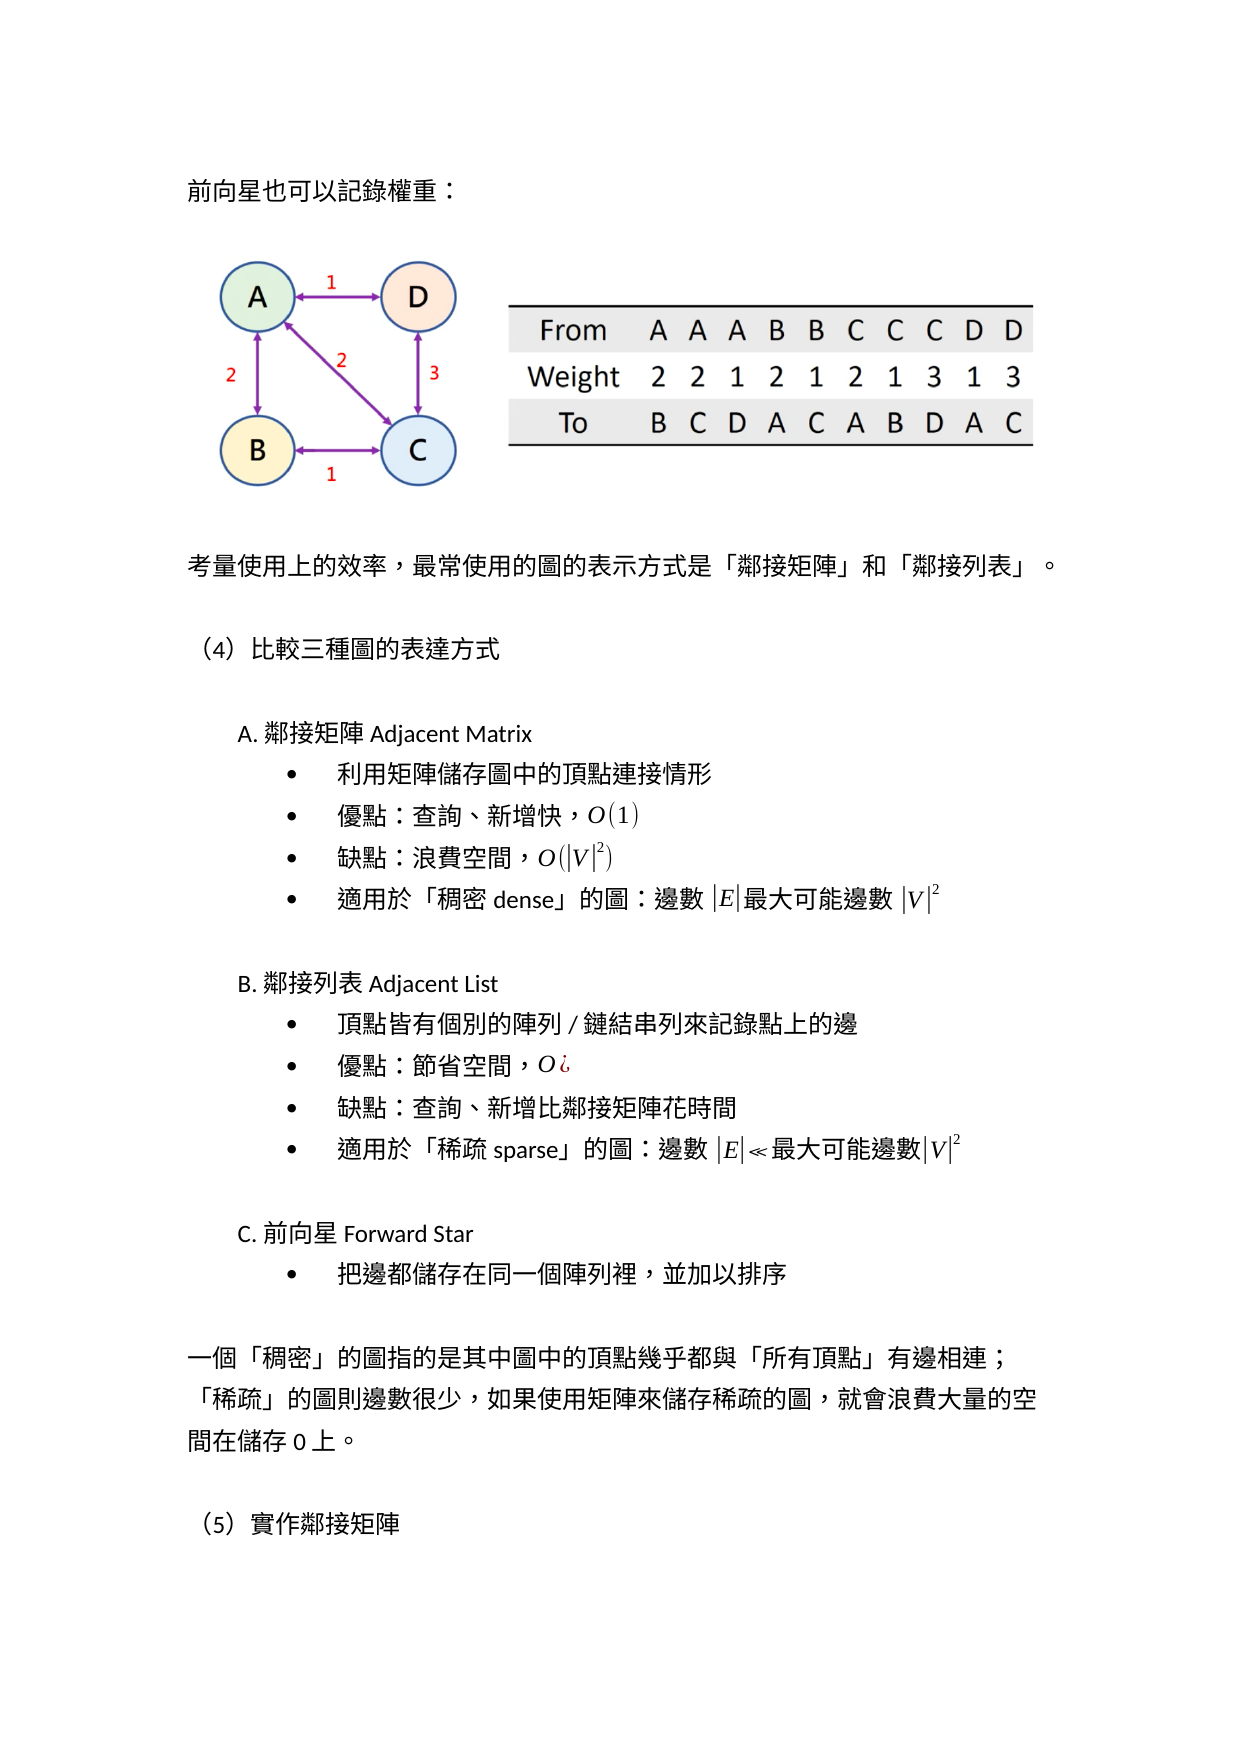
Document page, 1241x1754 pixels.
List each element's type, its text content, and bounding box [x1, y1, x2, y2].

list 頂點皆有個別的陣列 / 鏈結串列來記錄點上的邊 [287, 1002, 1053, 1044]
text B. 鄰接列表 Adjacent List [187, 960, 1053, 1002]
text A. 鄰接矩陣 Adjacent Matrix [187, 710, 1053, 752]
list 優點：查詢、新增快， [287, 794, 1053, 835]
list 適用於「稀疏 sparse」的圖：邊數 [287, 1127, 1053, 1169]
text （4）比較三種圖的表達方式 [187, 627, 1053, 669]
text 考量使用上的效率，最常使用的圖的表示方式是「鄰接矩陣」和「鄰接列表」。 [187, 544, 1053, 585]
list 缺點：浪費空間， [287, 835, 1053, 877]
picture [187, 251, 1052, 494]
list 適用於「稠密 dense」的圖：邊數 最大可能邊數 [287, 877, 1053, 919]
list 把邊都儲存在同一個陣列裡，並加以排序 [287, 1252, 1053, 1294]
text 前向星也可以記錄權重： [187, 169, 1053, 210]
text （5）實作鄰接矩陣 [187, 1502, 1053, 1544]
text C. 前向星 Forward Star [187, 1210, 1053, 1252]
list 優點：節省空間， [287, 1044, 1053, 1085]
text 一個「稠密」的圖指的是其中圖中的頂點幾乎都與「所有頂點」有邊相連；「稀疏」的圖則邊數很少，如果使用矩陣來儲存稀疏的圖，就會浪費大量的空間在儲存 0 上。 [187, 1335, 1053, 1460]
list 利用矩陣儲存圖中的頂點連接情形 [287, 752, 1053, 794]
list 缺點：查詢、新增比鄰接矩陣花時間 [287, 1085, 1053, 1127]
